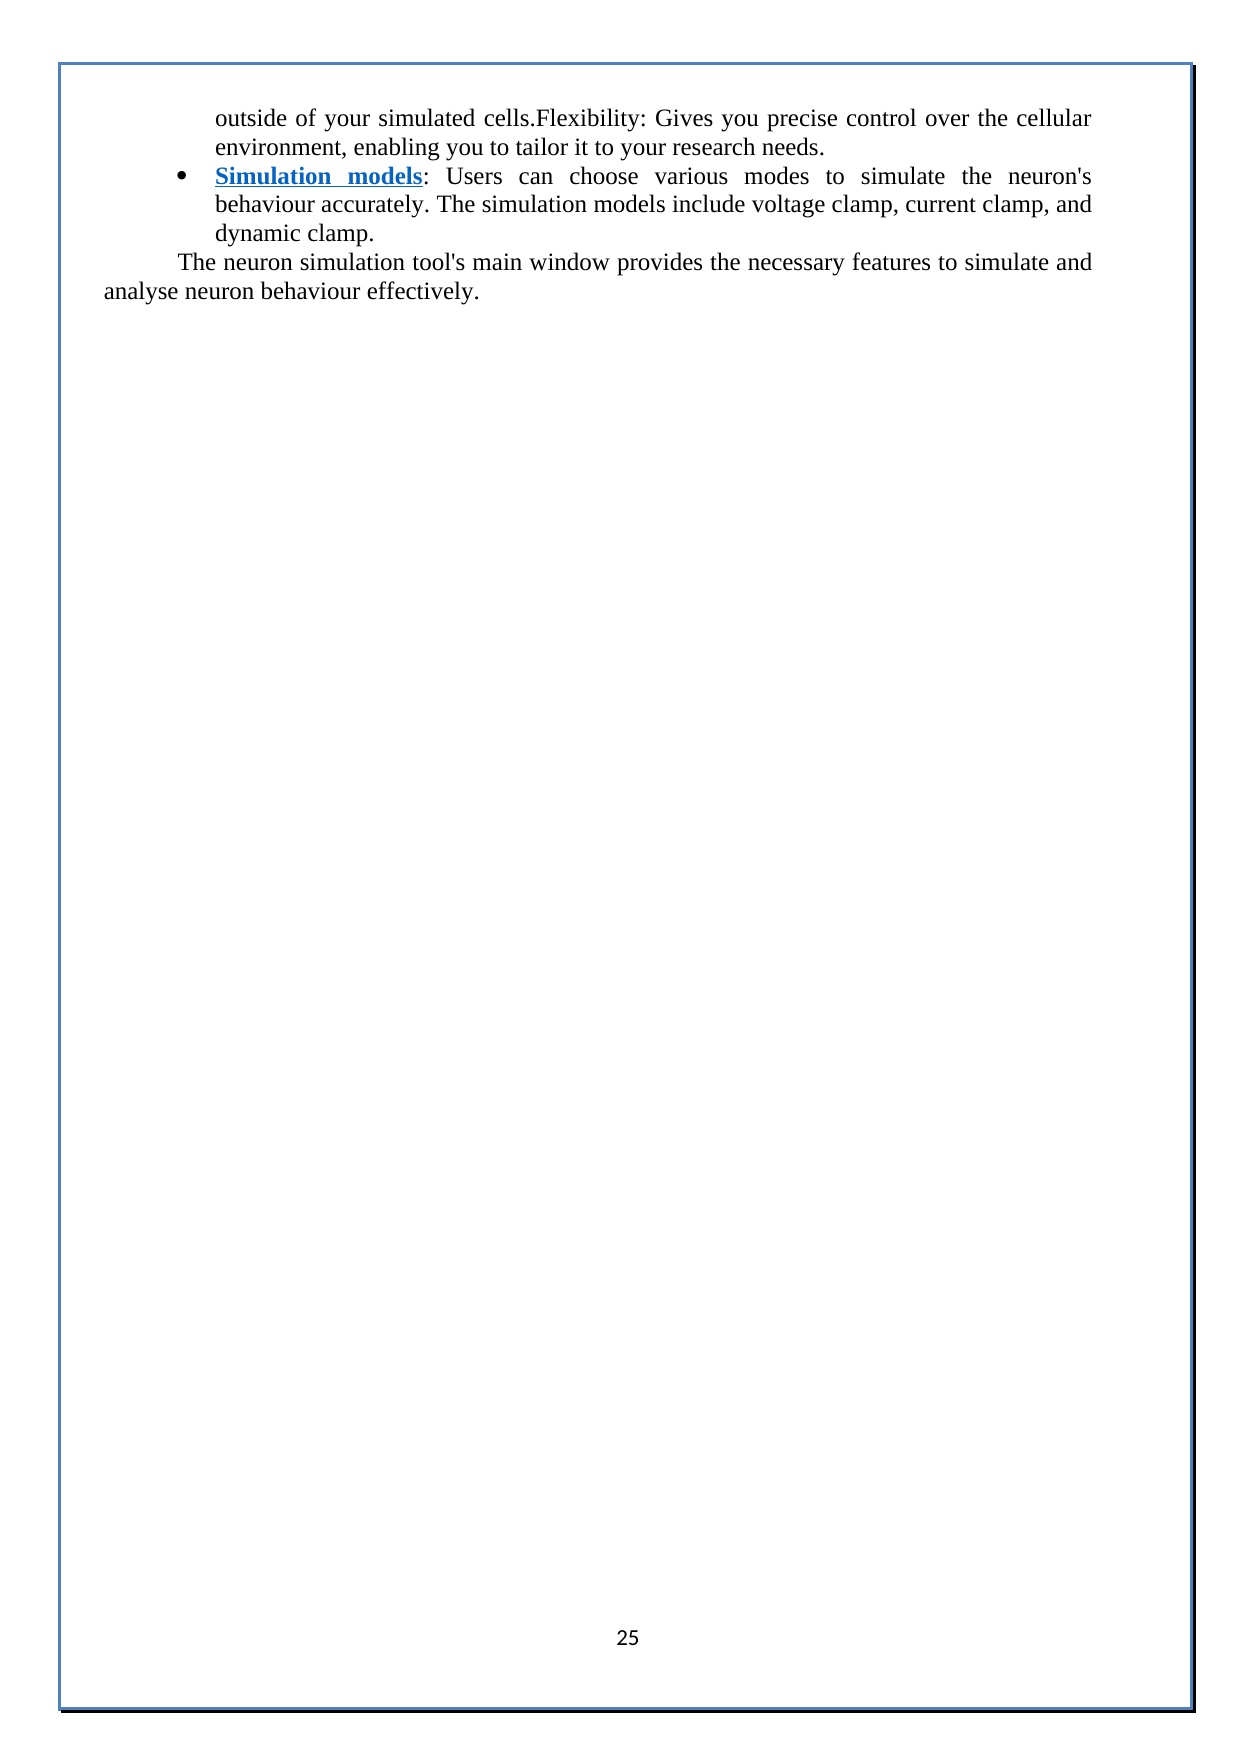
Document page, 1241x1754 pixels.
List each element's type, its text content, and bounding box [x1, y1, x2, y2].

list Simulation models: Users can choose various modes to simulate the neuron's behaviour accurately. The simulation models include voltage clamp, current clamp, and dynamic clamp. [177, 161, 1093, 247]
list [177, 103, 1093, 161]
text The neuron simulation tool's main window provides the necessary features to simulate and analyse neuron behaviour effectively. [103, 247, 1093, 304]
